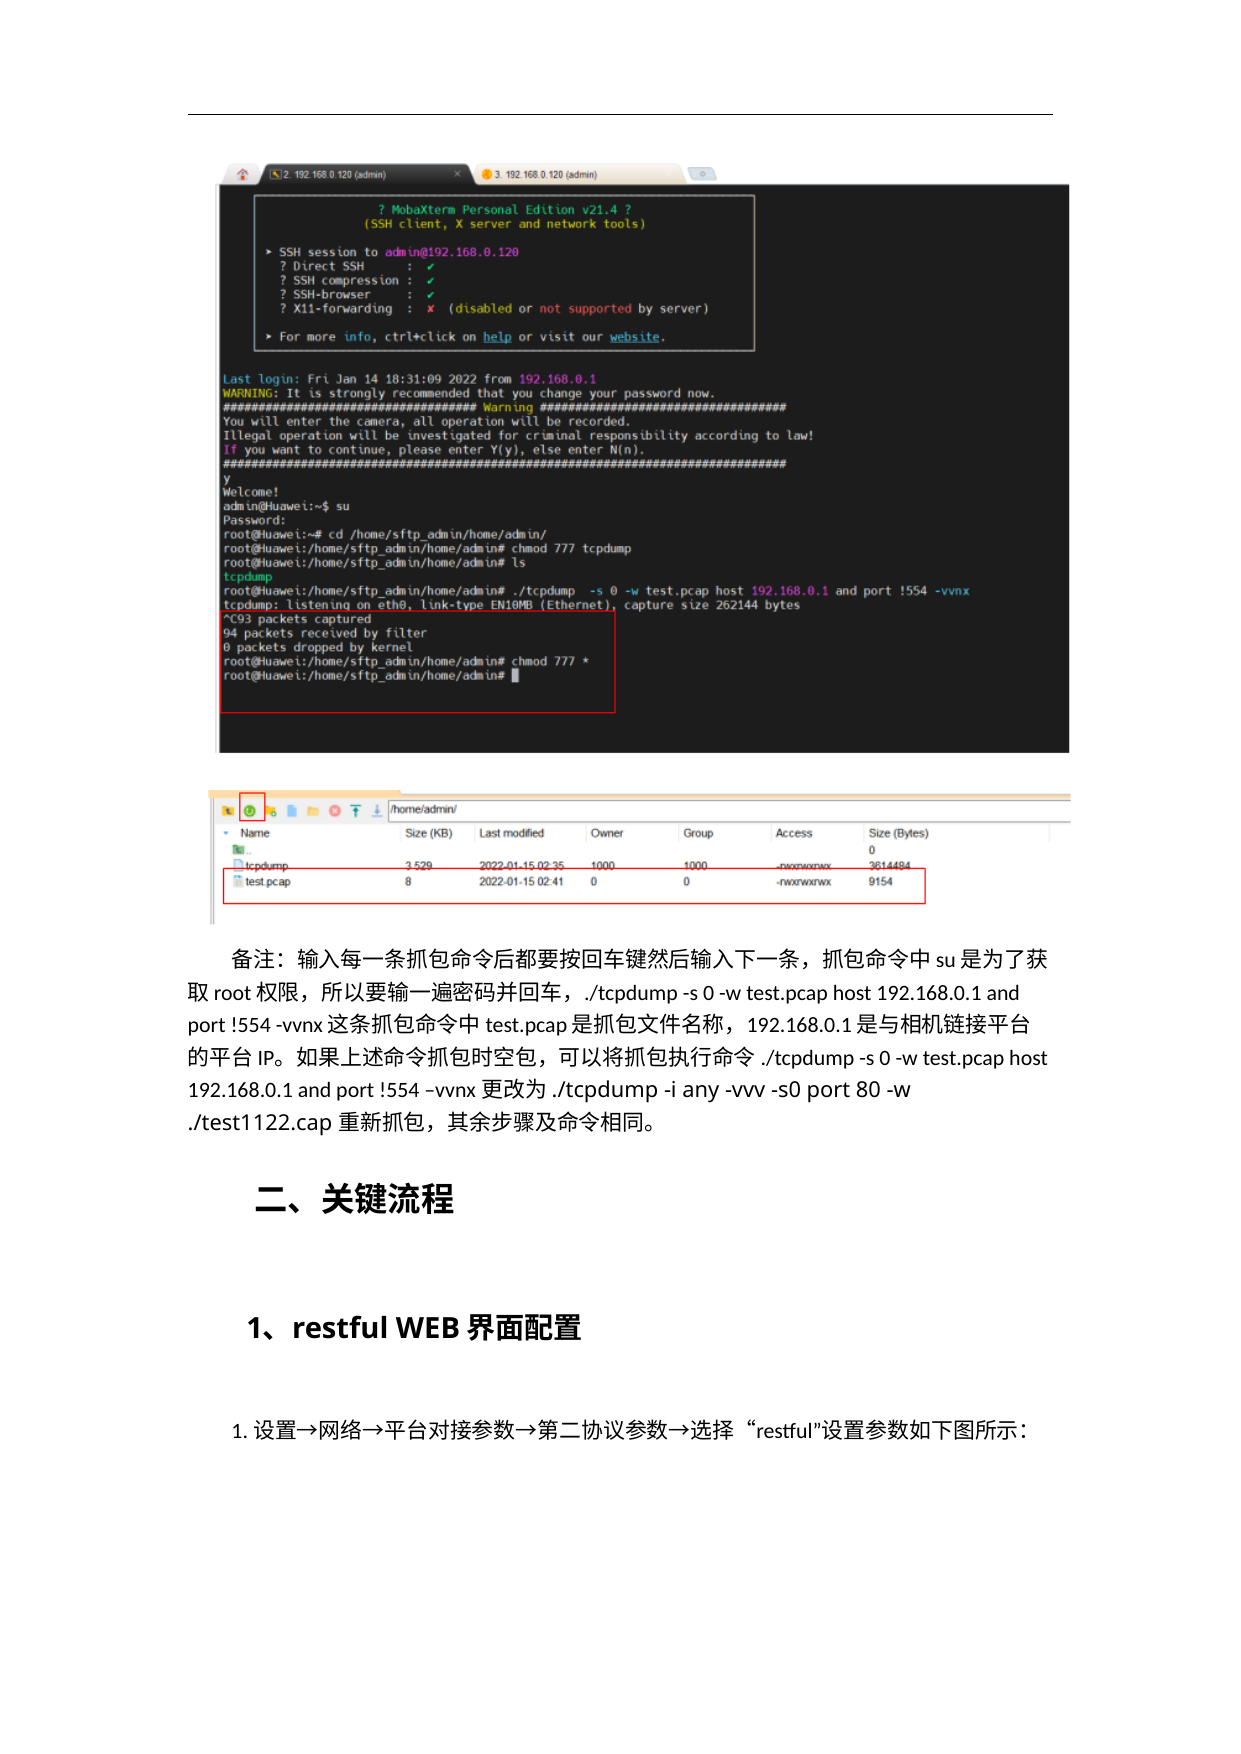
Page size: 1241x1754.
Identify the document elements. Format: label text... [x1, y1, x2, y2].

text 1. 设置→网络→平台对接参数→第二协议参数→选择“restful”设置参数如下图所示： [187, 1412, 1053, 1445]
picture [208, 790, 1071, 932]
subtitle 二、关键流程 [187, 1164, 1053, 1229]
text 备注：输入每一条抓包命令后都要按回车键然后输入下一条，抓包命令中su是为了获取root权限，所以要输一遍密码并回车，./tcpdump -s 0 -w test.pcap host 192.168.0.1 and port !554 -vvnx这条抓包命令中 test.pcap是抓包文件名称，192.168.0.1是与相机链接平台的平台IP。如果上述命令抓包时空包，可以将抓包执行命令 ./tcpdump -s 0 -w test.pcap host 192.168.0.1 and port !554 –vvnx 更改为 ./tcpdump -i any -vvv -s0 port 80 -w ./test1122.cap 重新抓包，其余步骤及命令相同。 [187, 942, 1053, 1137]
subtitle 1、restful WEB界面配置 [187, 1293, 1053, 1358]
picture [208, 162, 1073, 758]
